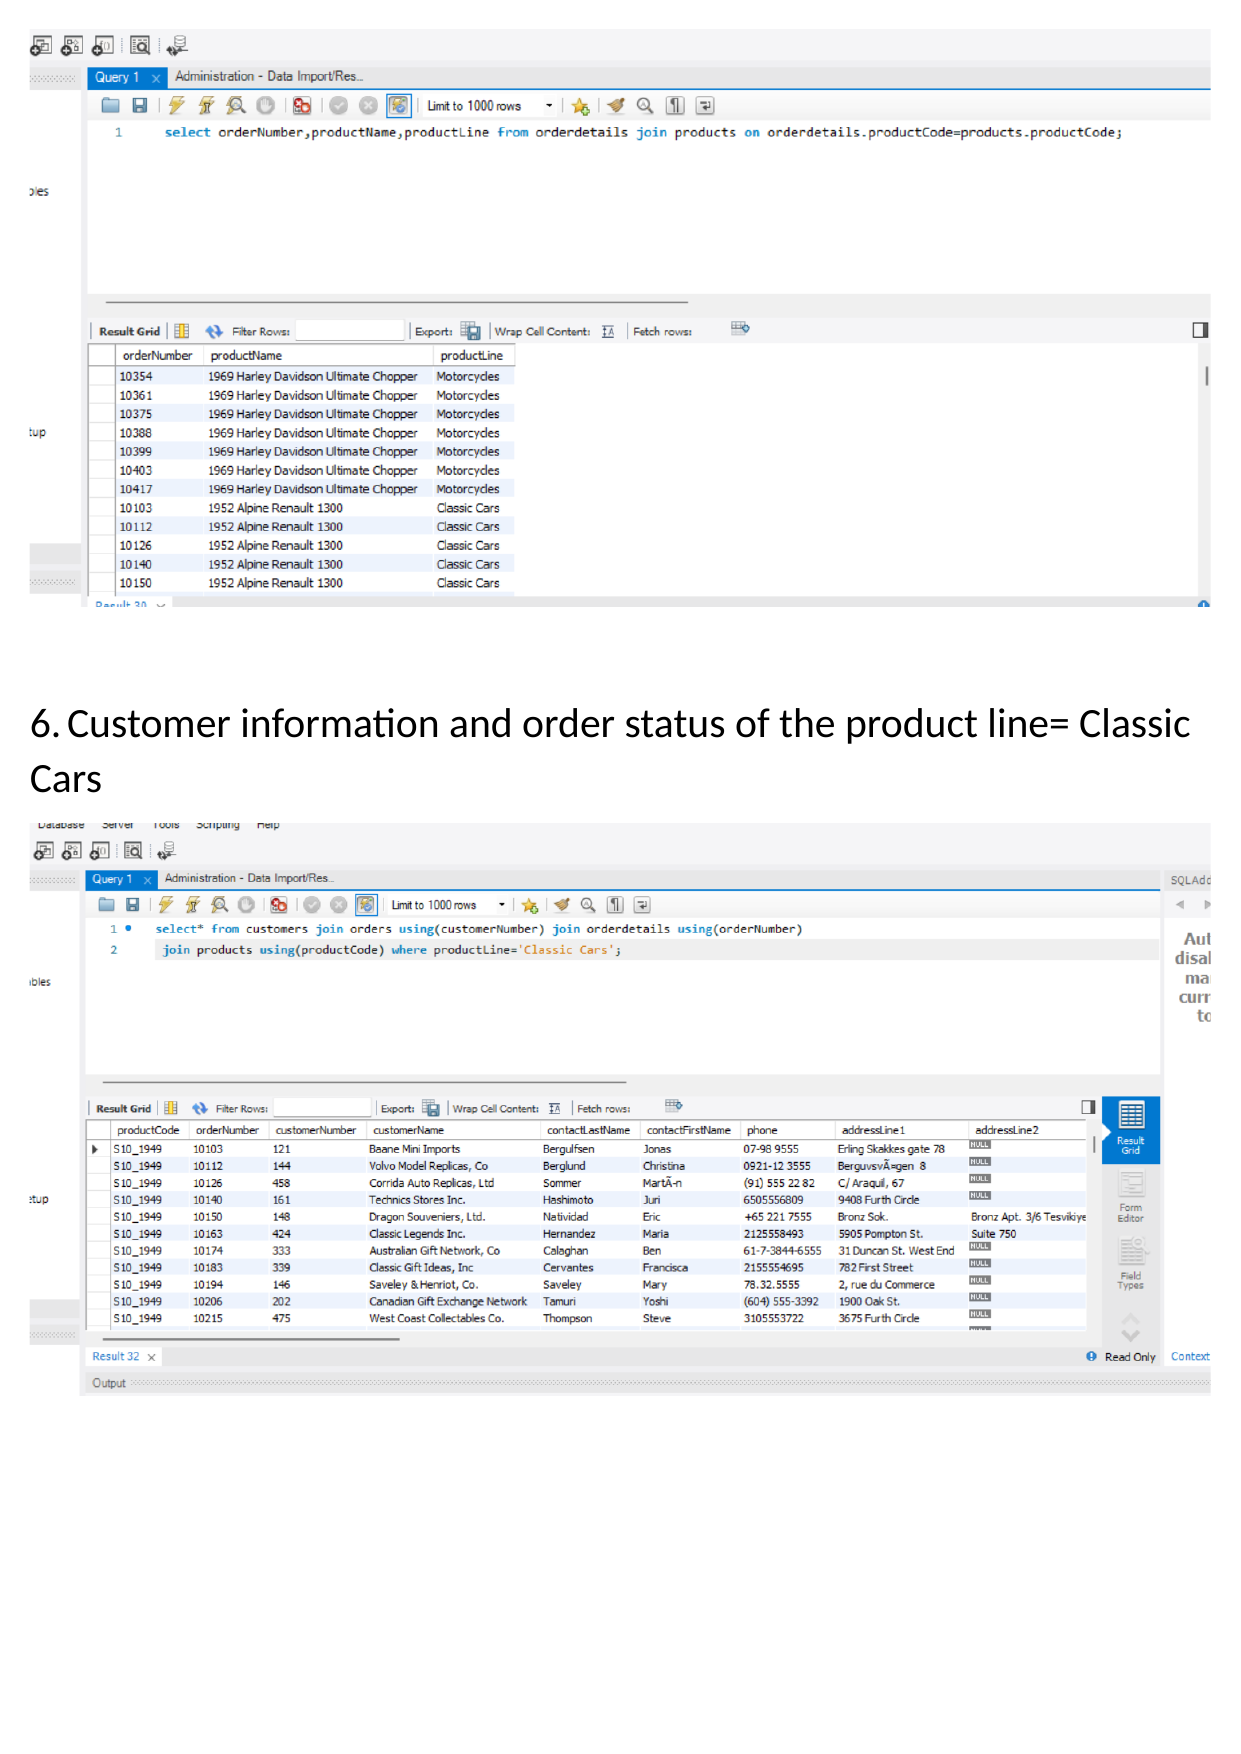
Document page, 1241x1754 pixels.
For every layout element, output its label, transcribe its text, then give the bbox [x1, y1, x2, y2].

picture [29, 823, 1211, 1396]
text 6. Customer information and order status of the product line= Classic Cars [29, 697, 1211, 803]
picture [29, 29, 1211, 607]
